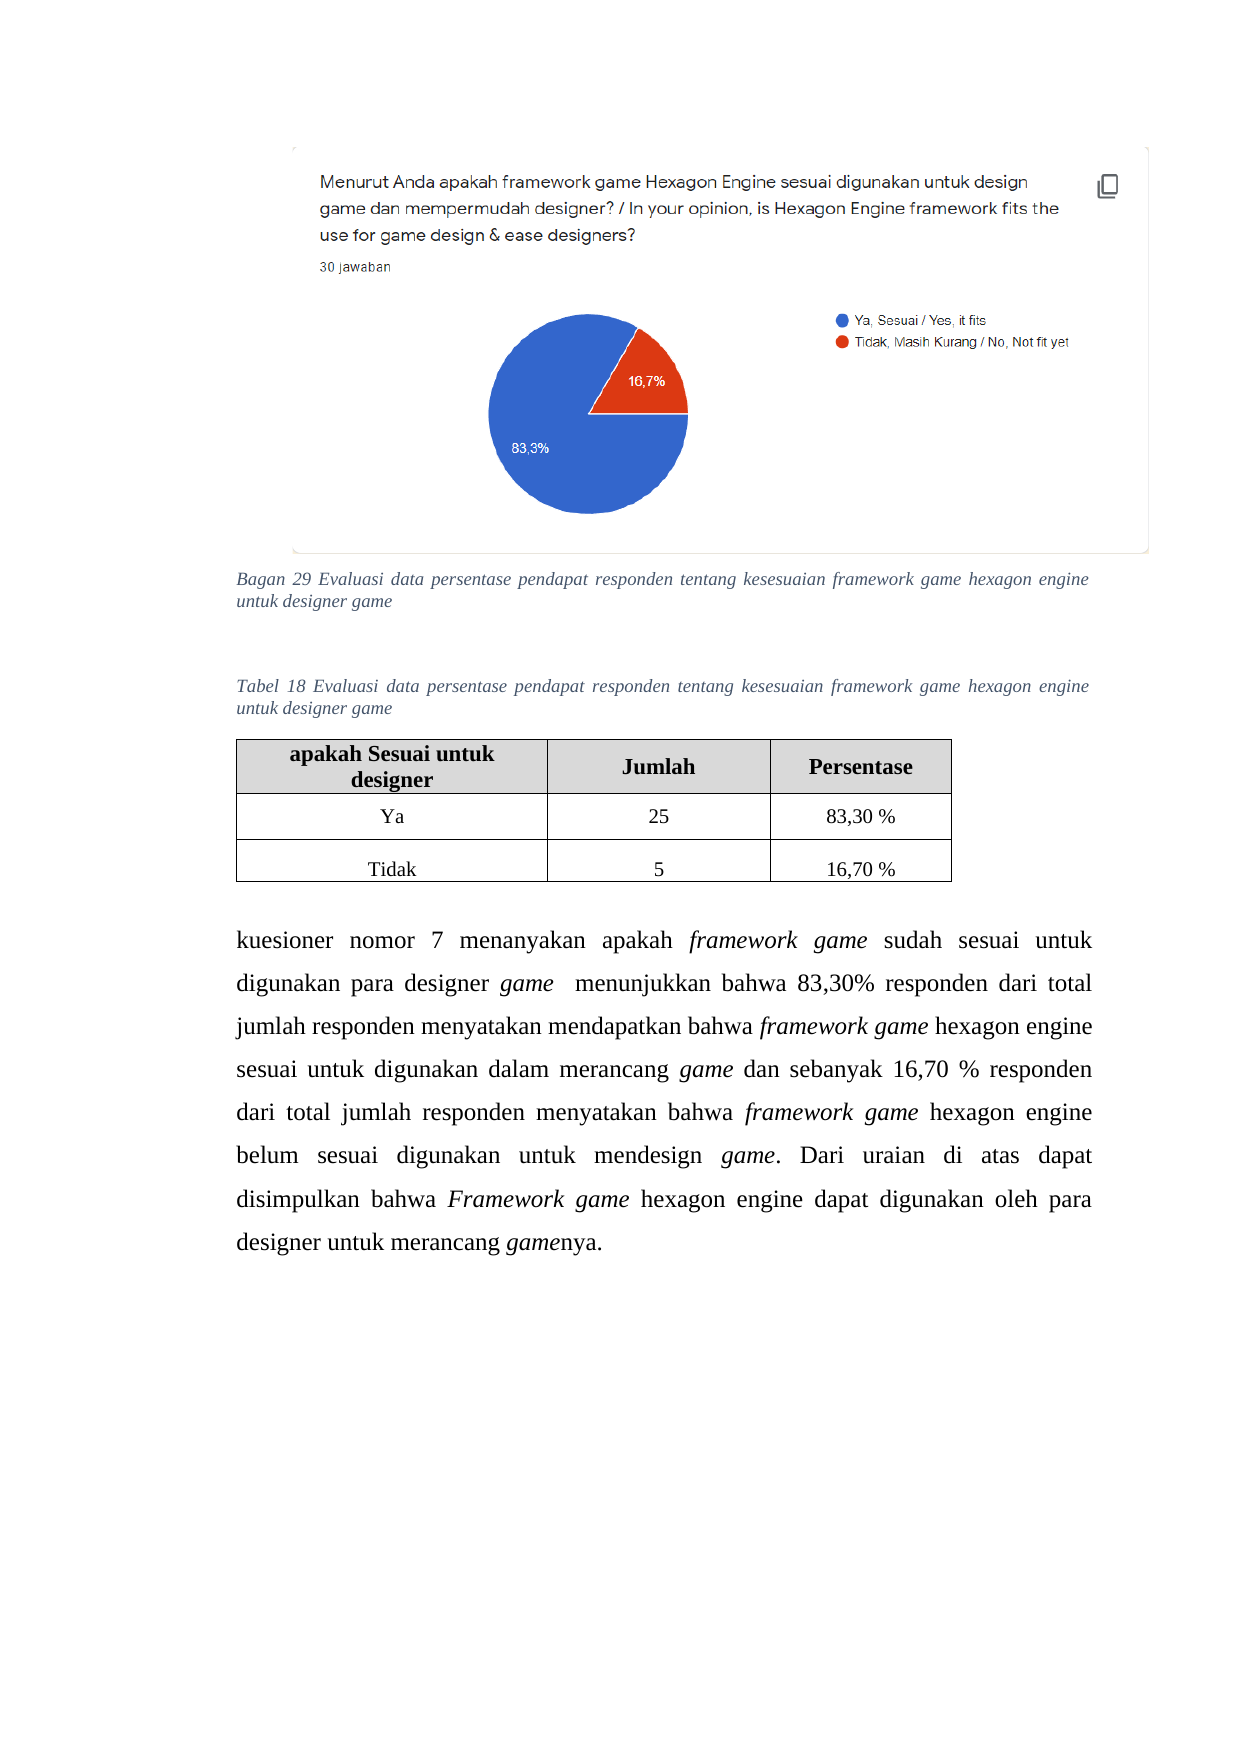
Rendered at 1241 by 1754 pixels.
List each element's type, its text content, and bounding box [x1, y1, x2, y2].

table_cell 16,70 % [771, 840, 951, 881]
text Bagan 29 Evaluasi data persentase pendapat responden tentang kesesuaian framework game hexagon engine untuk designer game [236, 568, 1092, 611]
text kuesioner nomor 7 menanyakan apakah framework game sudah sesuai untuk digunakan para designer game menunjukkan bahwa 83,30% responden dari total jumlah responden menyatakan mendapatkan bahwa framework game hexagon engine sesuai untuk digunakan dalam merancang game dan sebanyak 16,70 % responden dari total jumlah responden menyatakan bahwa framework game hexagon engine belum sesuai digunakan untuk mendesign game. Dari uraian di atas dapat disimpulkan bahwa Framework game hexagon engine dapat digunakan oleh para designer untuk merancang gamenya. [236, 925, 1092, 1256]
table_cell Tidak [237, 840, 547, 881]
table_cell 5 [548, 840, 770, 881]
picture [292, 147, 1149, 554]
text Tabel 18 Evaluasi data persentase pendapat responden tentang kesesuaian framework game hexagon engine untuk designer game [236, 675, 1092, 718]
table_cell 25 [548, 794, 770, 839]
table_cell 83,30 % [771, 794, 951, 839]
table_cell Ya [237, 794, 547, 839]
table_header apakah Sesuai untuk designer [237, 740, 547, 793]
table_header Persentase [771, 740, 951, 793]
table_header Jumlah [548, 740, 770, 793]
